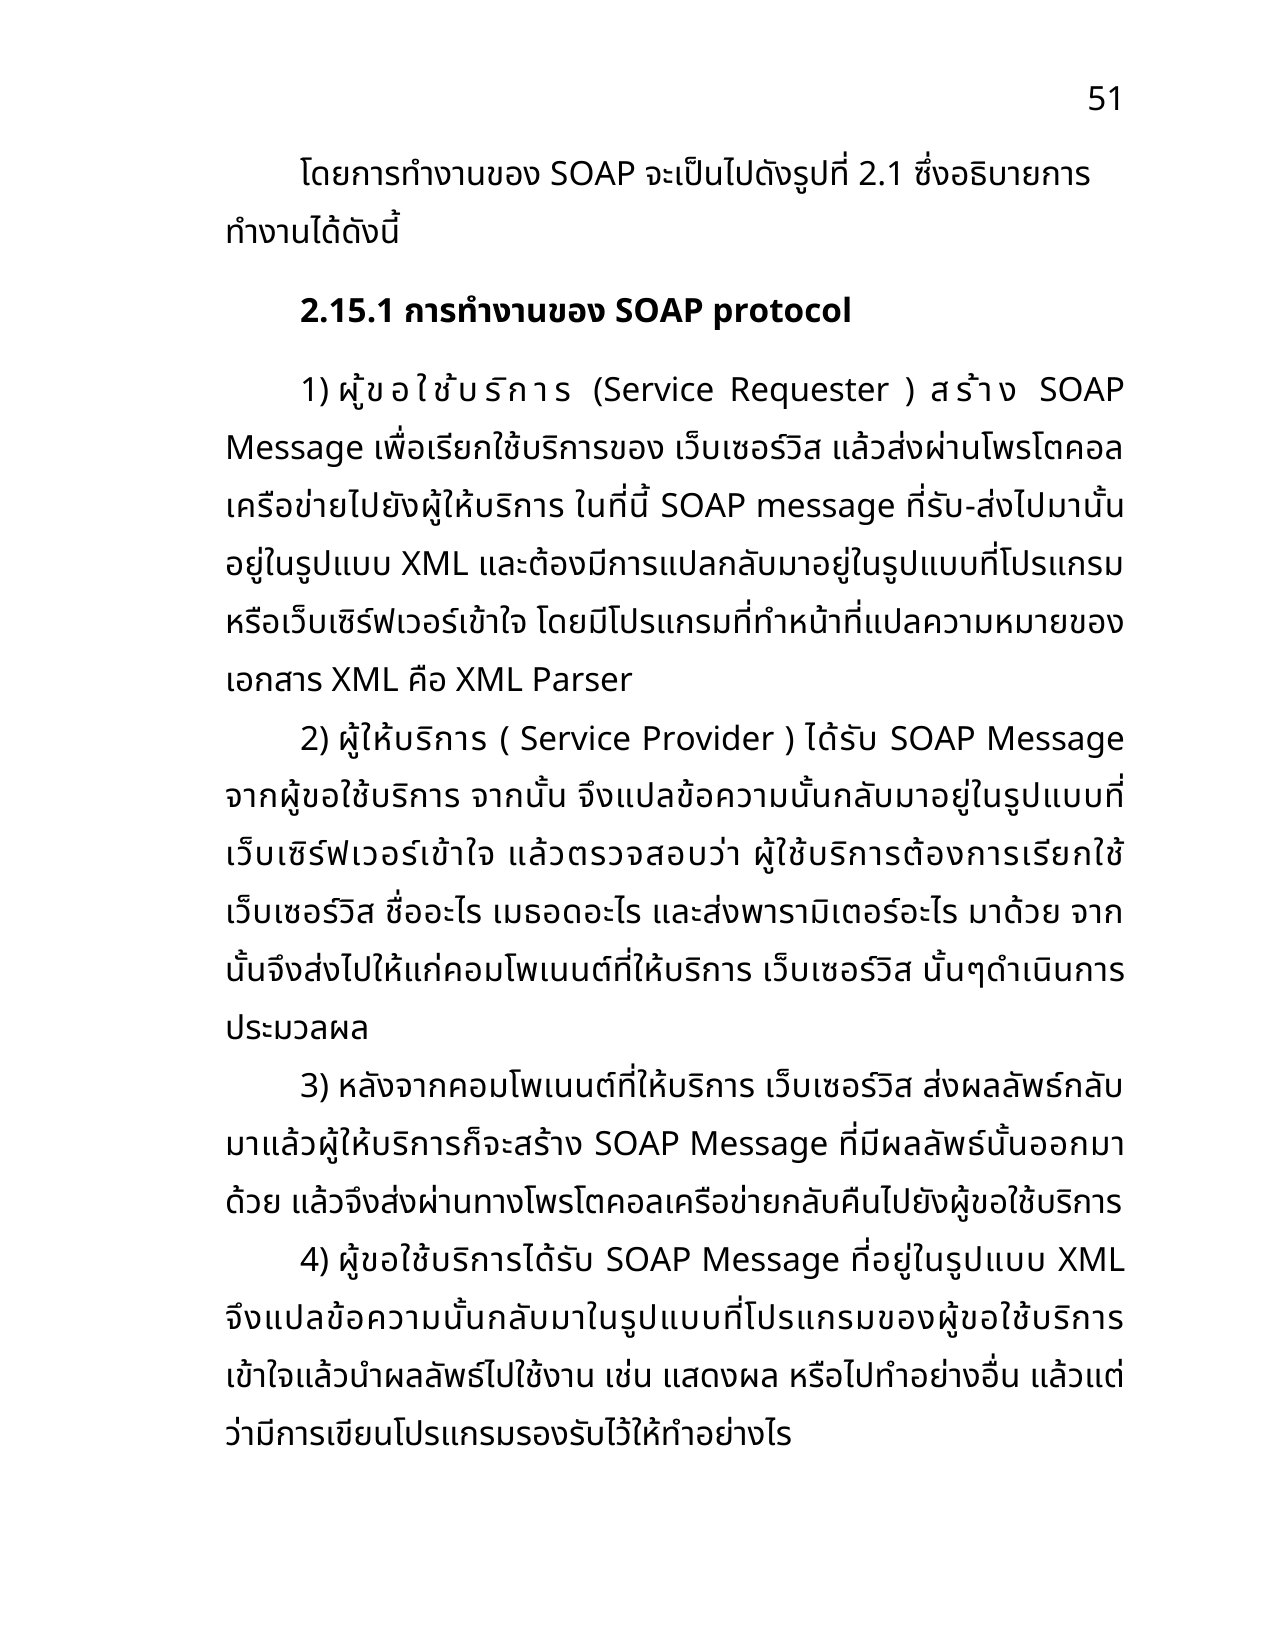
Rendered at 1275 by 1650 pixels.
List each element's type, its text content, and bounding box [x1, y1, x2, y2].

list การทำงานของ SOAP protocol [225, 287, 1125, 337]
text โดยการทำงานของ SOAP จะเป็นไปดังรูปที่ 2.28 ซึ่งอธิบายการทำงานได้ดังนี้ [225, 150, 1125, 258]
list ผู้ให้บริการ ( Service Provider ) ได้รับ SOAP Message จากผู้ขอใช้บริการ จากนั้น จึงแปลข้อความนั้นกลับมาอยู่ในรูปแบบที่เว็บเซิร์ฟเวอร์เข้าใจ แล้วตรวจสอบว่า ผู้ใช้บริการต้องการเรียกใช้ เว็บเซอร์วิส ชื่ออะไร เมธอดอะไร และส่งพารามิเตอร์อะไร มาด้วย จากนั้นจึงส่งไปให้แก่คอมโพเนนต์ที่ให้บริการ เว็บเซอร์วิส นั้นๆดำเนินการประมวลผล [225, 714, 1125, 1054]
list หลังจากคอมโพเนนต์ที่ให้บริการ เว็บเซอร์วิส ส่งผลลัพธ์กลับมาแล้วผู้ให้บริการก็จะสร้าง SOAP Message ที่มีผลลัพธ์นั้นออกมาด้วย แล้วจึงส่งผ่านทางโพรโตคอลเครือข่ายกลับคืนไปยังผู้ขอใช้บริการ [225, 1062, 1125, 1229]
list ผู้ขอใช้บริการได้รับ SOAP Message ที่อยู่ในรูปแบบ XML จึงแปลข้อความนั้นกลับมาในรูปแบบที่โปรแกรมของผู้ขอใช้บริการเข้าใจแล้วนำผลลัพธ์ไปใช้งาน เช่น แสดงผล หรือไปทำอย่างอื่น แล้วแต่ว่ามีการเขียนโปรแกรมรองรับไว้ให้ทำอย่างไร [225, 1236, 1125, 1461]
list ผู้ขอใช้บริการ (Service Requester ) สร้าง SOAP Message เพื่อเรียกใช้บริการของ เว็บเซอร์วิส แล้วส่งผ่านโพรโตคอลเครือข่ายไปยังผู้ให้บริการ ในที่นี้ SOAP message ที่รับ-ส่งไปมานั้น อยู่ในรูปแบบ XML และต้องมีการแปลกลับมาอยู่ในรูปแบบที่โปรแกรมหรือเว็บเซิร์ฟเวอร์เข้าใจ โดยมีโปรแกรมที่ทำหน้าที่แปลความหมายของเอกสาร XML คือ XML Parser [225, 366, 1125, 707]
